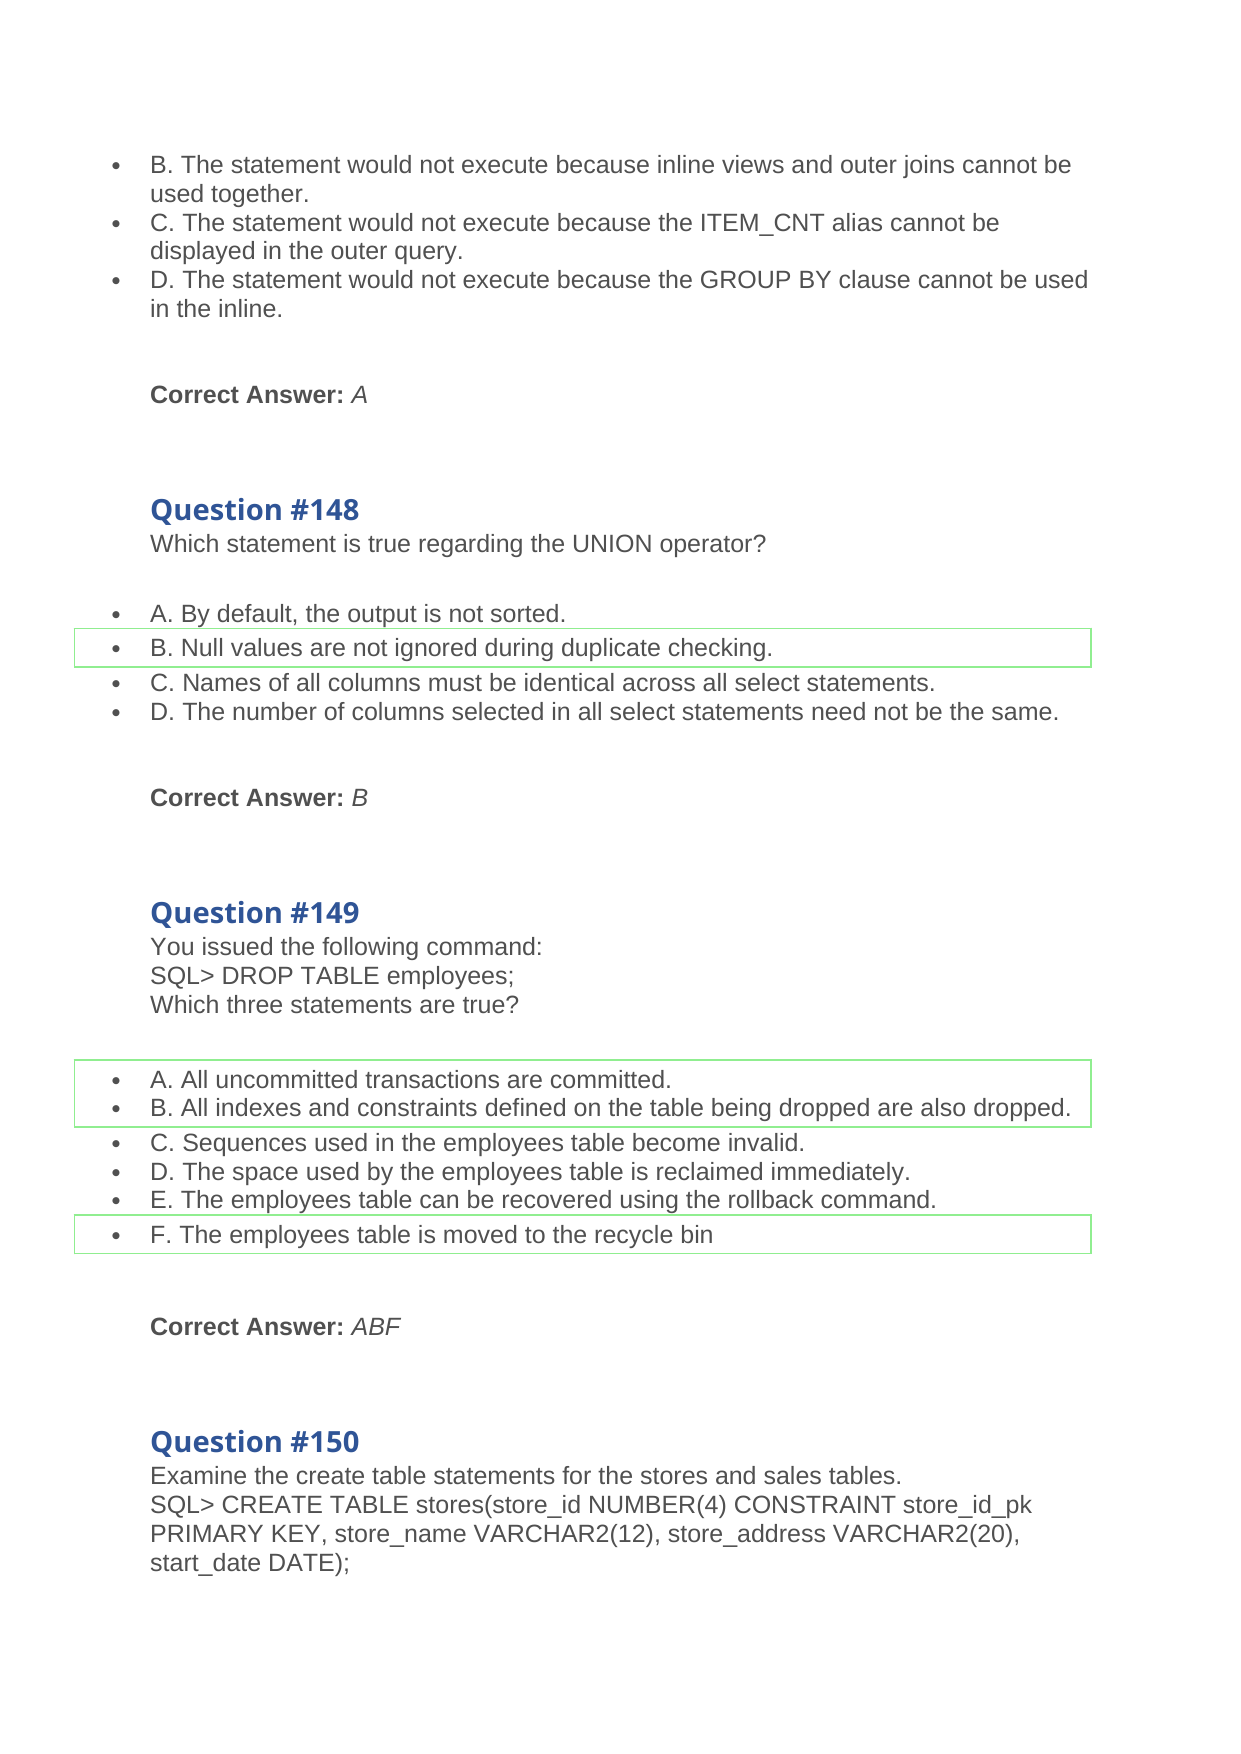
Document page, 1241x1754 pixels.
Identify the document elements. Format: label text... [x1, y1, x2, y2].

list B. The statement would not execute because inline views and outer joins cannot be used together. [112, 150, 1090, 207]
list D. The number of columns selected in all select statements need not be the same. [112, 696, 1090, 725]
list F. The employees table is moved to the recycle bin [75, 1216, 1090, 1253]
list C. Sequences used in the employees table become invalid. [112, 1128, 1090, 1157]
text Correct Answer: B [150, 783, 1090, 842]
list C. Names of all columns must be identical across all select statements. [112, 668, 1090, 696]
list B. Null values are not ignored during duplicate checking. [75, 629, 1090, 666]
text You issued the following command: SQL> DROP TABLE employees; Which three statements are true? [150, 932, 1090, 1018]
subtitle Question #150 [150, 1422, 1090, 1461]
subtitle Question #148 [150, 490, 1090, 529]
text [150, 1461, 1090, 1576]
list C. The statement would not execute because the ITEM_CNT alias cannot be displayed in the outer query. [112, 207, 1090, 265]
list D. The space used by the employees table is reclaimed immediately. [112, 1157, 1090, 1185]
list A. By default, the output is not sorted. [112, 599, 1090, 627]
list D. The statement would not execute because the GROUP BY clause cannot be used in the inline. [112, 265, 1090, 322]
list B. All indexes and constraints defined on the table being dropped are also dropped. [75, 1088, 1090, 1126]
text Correct Answer: ABF [150, 1312, 1090, 1372]
list A. All uncommitted transactions are committed. [75, 1061, 1090, 1088]
text Correct Answer: A [150, 380, 1090, 440]
subtitle Question #149 [150, 892, 1090, 932]
text Which statement is true regarding the UNION operator? [150, 529, 1090, 558]
list E. The employees table can be recovered using the rollback command. [112, 1185, 1090, 1214]
